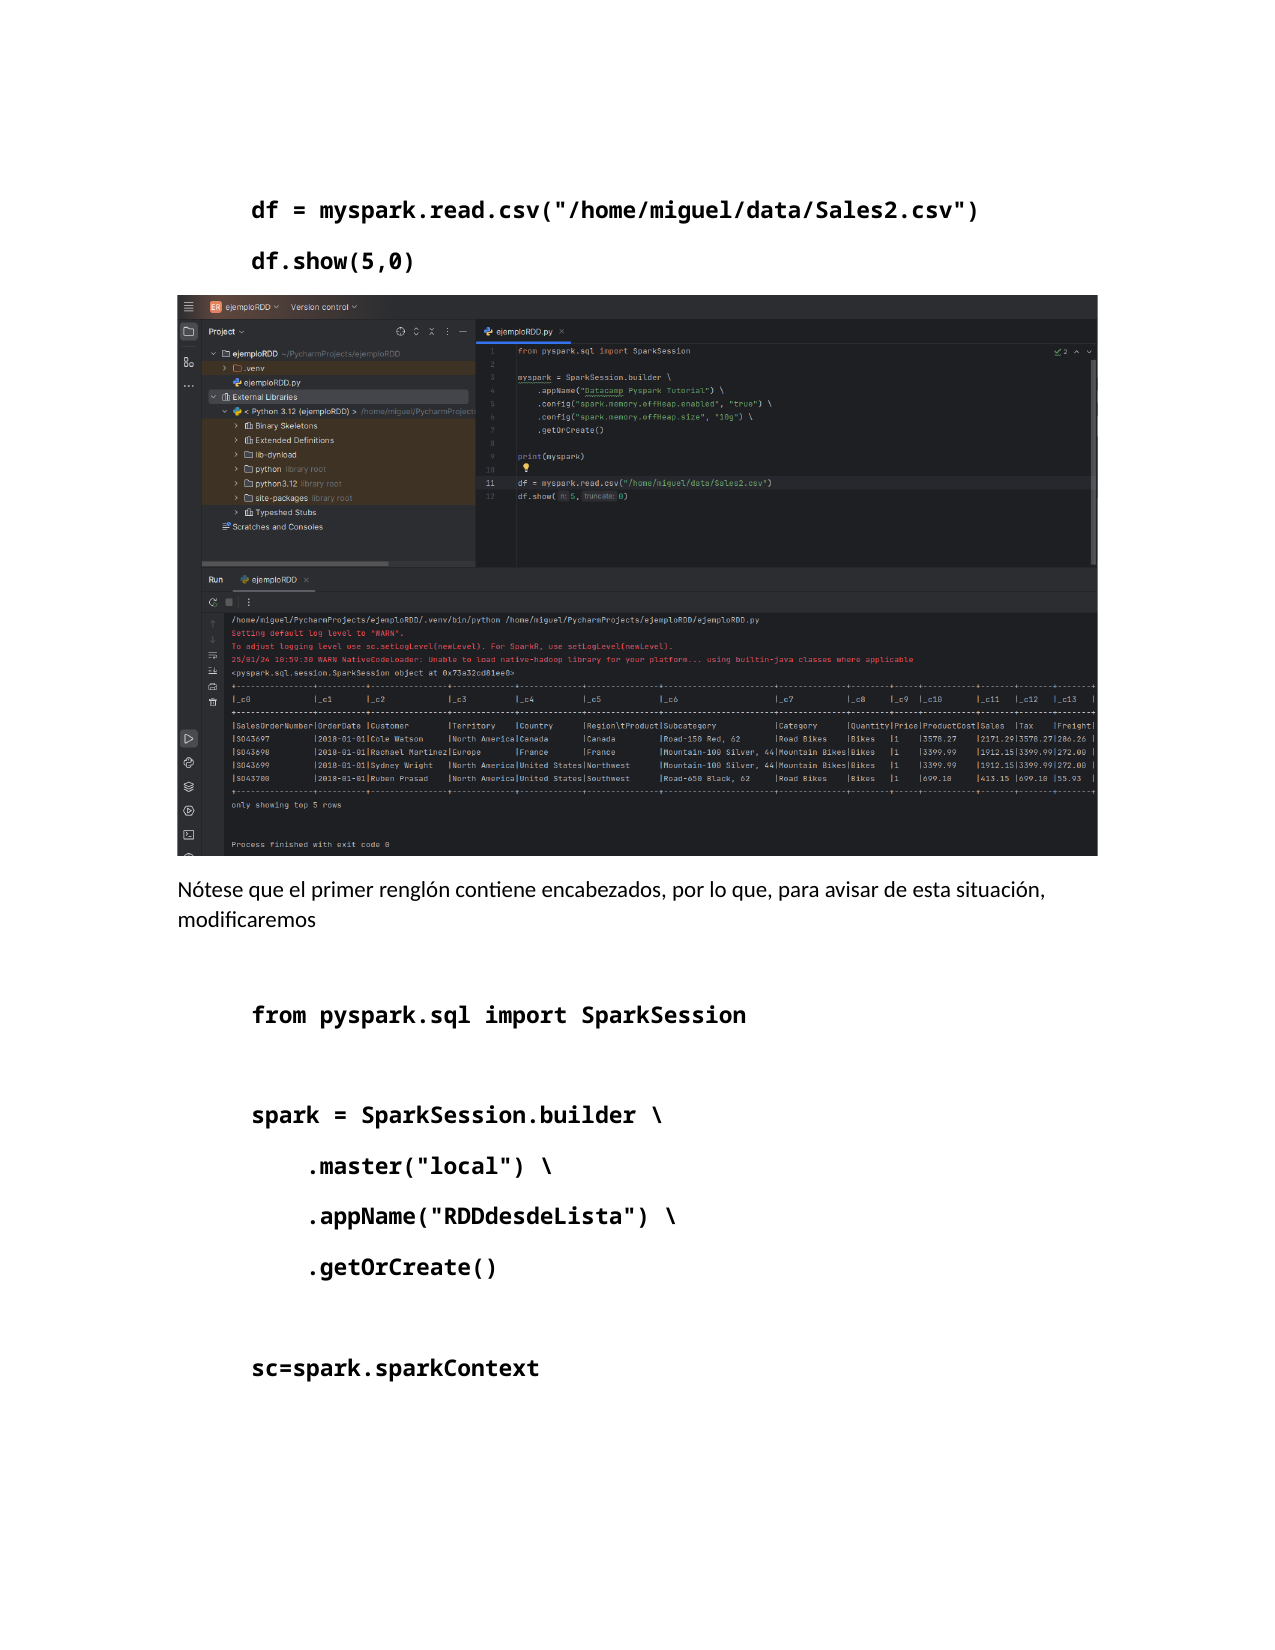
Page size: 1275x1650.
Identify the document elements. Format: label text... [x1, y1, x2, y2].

text from pyspark.sql import SparkSession [251, 999, 1098, 1030]
text .appName("RDDdesdeLista") \ [251, 1200, 1098, 1232]
picture [177, 295, 1098, 856]
text .master("local") \ [251, 1150, 1098, 1181]
text .getOrCreate() [251, 1251, 1098, 1282]
text spark = SparkSession.builder \ [251, 1099, 1098, 1131]
text df.show(5,0) [251, 245, 1098, 276]
text df = myspark.read.csv("/home/miguel/data/Sales2.csv") [251, 194, 1098, 226]
text sc=spark.sparkContext [251, 1352, 1098, 1383]
text Nótese que el primer renglón contiene encabezados, por lo que, para avisar de esta situación, modificaremos [177, 875, 1098, 933]
